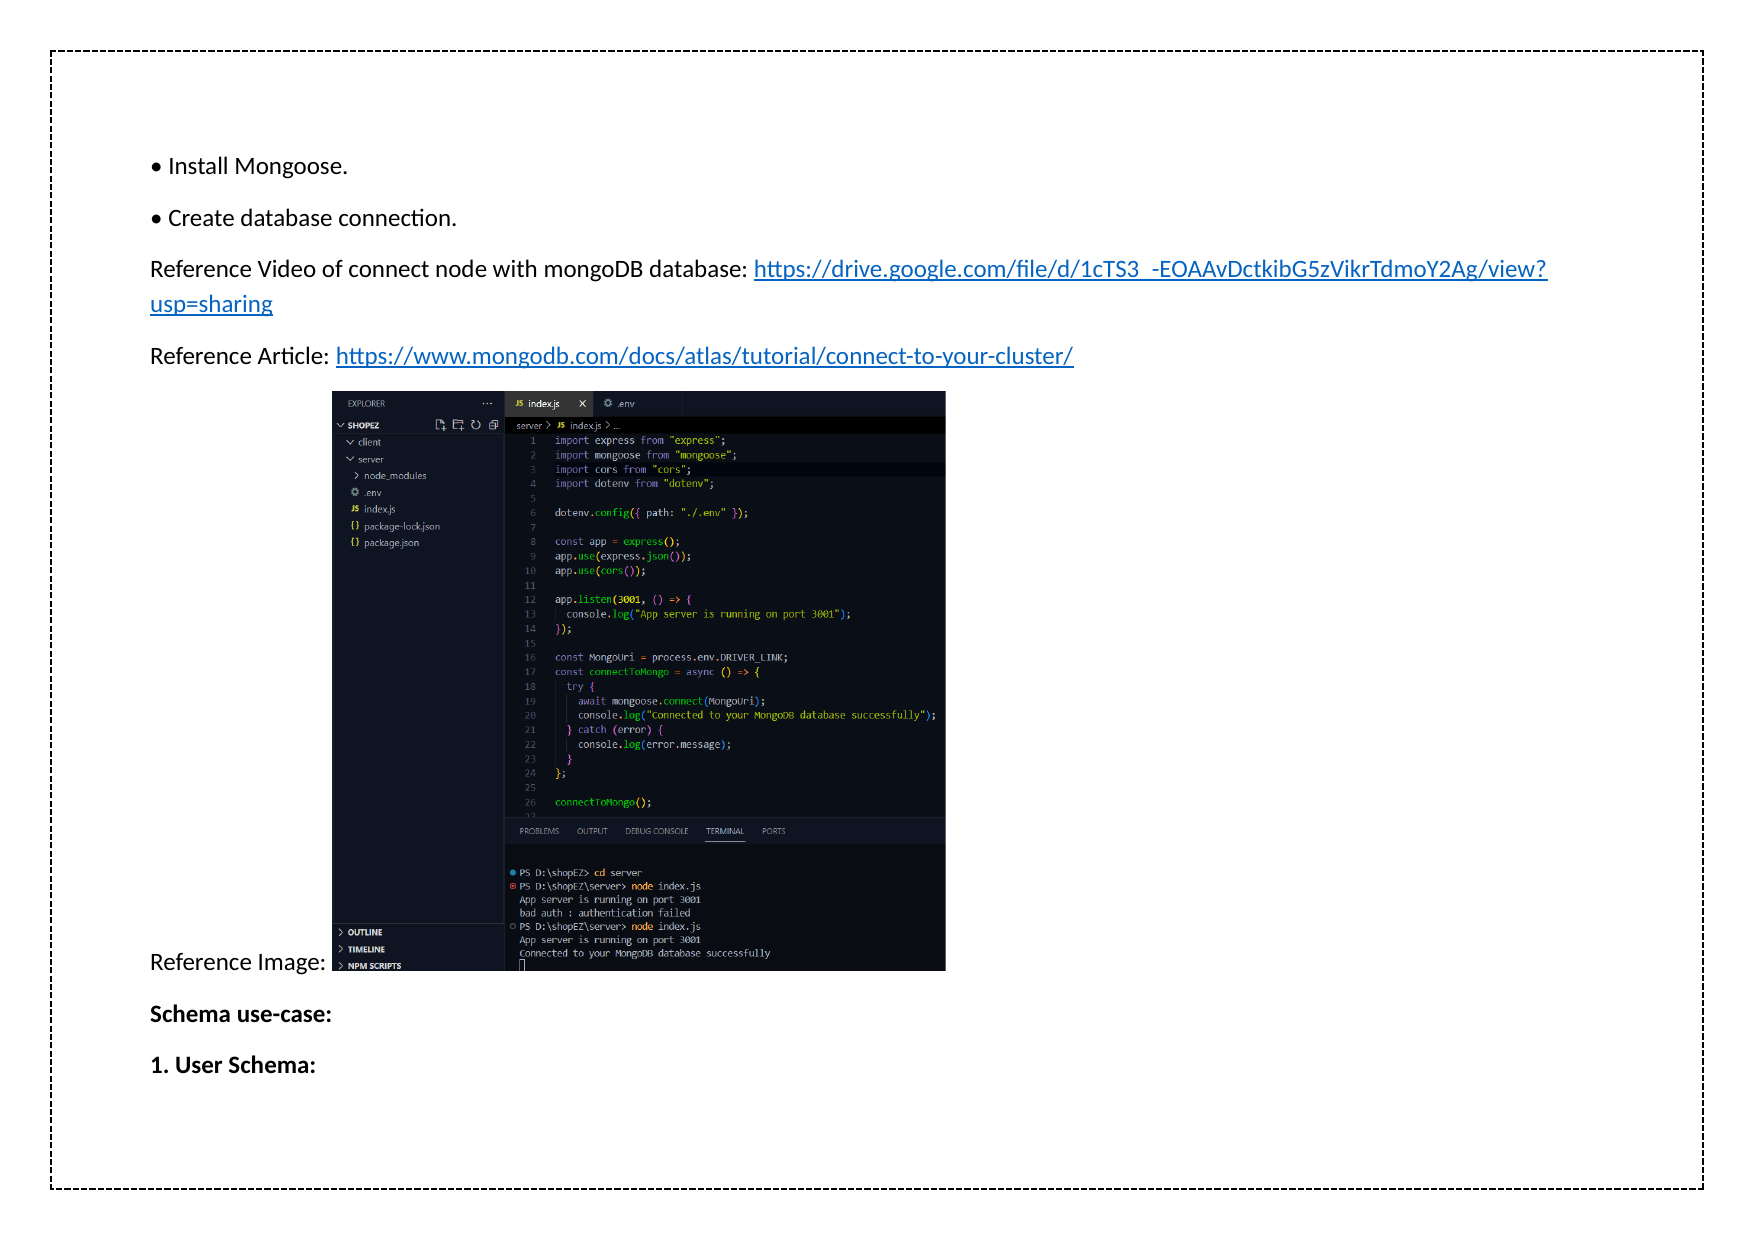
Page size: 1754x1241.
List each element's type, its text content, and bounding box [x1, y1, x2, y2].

text 1. User Schema: [150, 1049, 1604, 1080]
text Reference Video of connect node with mongoDB database: https://drive.google.com/file/d/1cTS3_-EOAAvDctkibG5zVikrTdmoY2Ag/view?usp=sharing [150, 253, 1604, 319]
text • Install Mongoose. [150, 150, 1604, 181]
text Reference Article: https://www.mongodb.com/docs/atlas/tutorial/connect-to-your-cluster/ [150, 340, 1604, 371]
text Schema use-case: [150, 998, 1604, 1028]
text • Create database connection. [150, 202, 1604, 232]
picture [332, 391, 946, 971]
